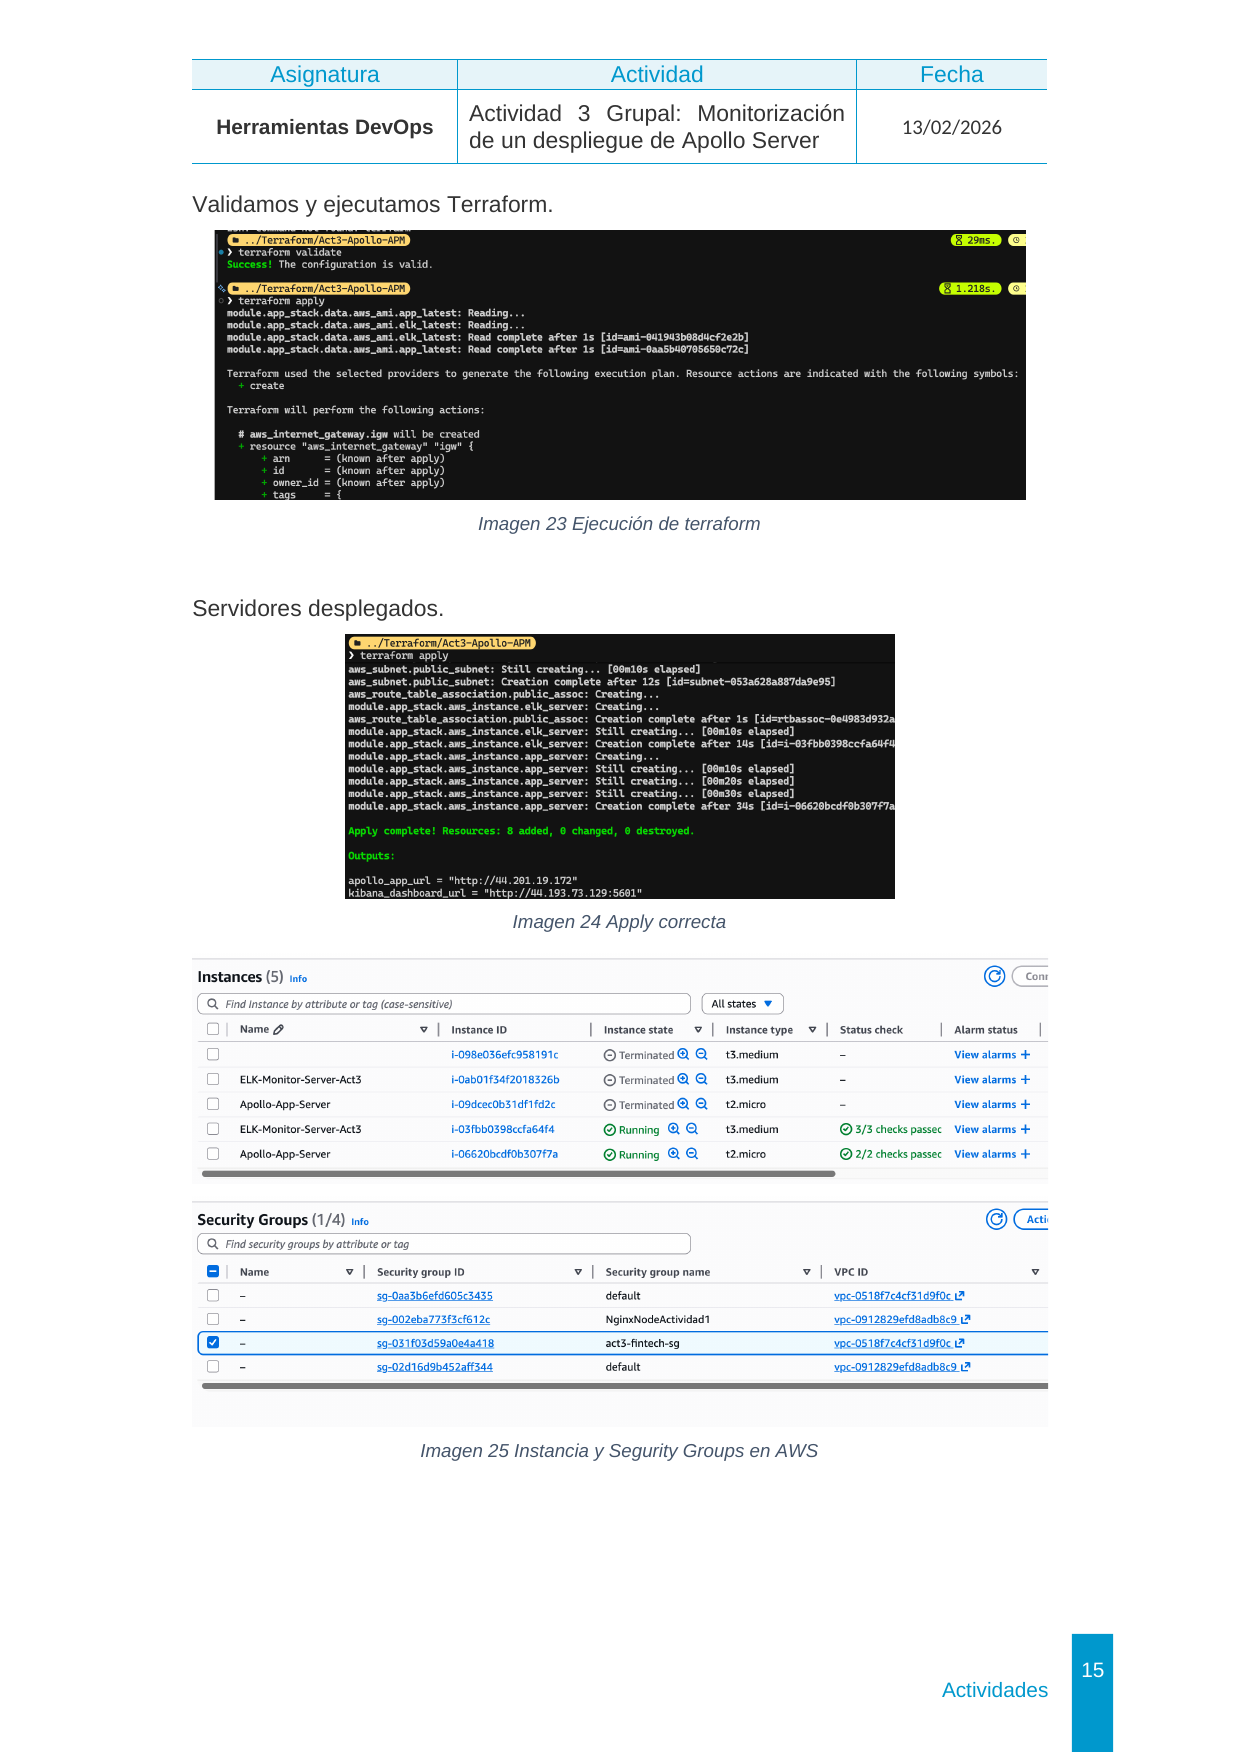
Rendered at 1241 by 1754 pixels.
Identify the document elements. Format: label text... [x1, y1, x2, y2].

text Imagen 25 Instancia y Segurity Groups en AWS [192, 1439, 1048, 1461]
picture [214, 230, 1026, 500]
picture [345, 634, 895, 899]
picture [192, 953, 1049, 1184]
text Imagen 24 Apply correcta [192, 911, 1048, 933]
text Imagen 23 Ejecución de terraform [192, 513, 1048, 534]
text Validamos y ejecutamos Terraform. [192, 191, 1048, 217]
picture [192, 1196, 1049, 1427]
text Servidores desplegados. [192, 595, 1048, 621]
